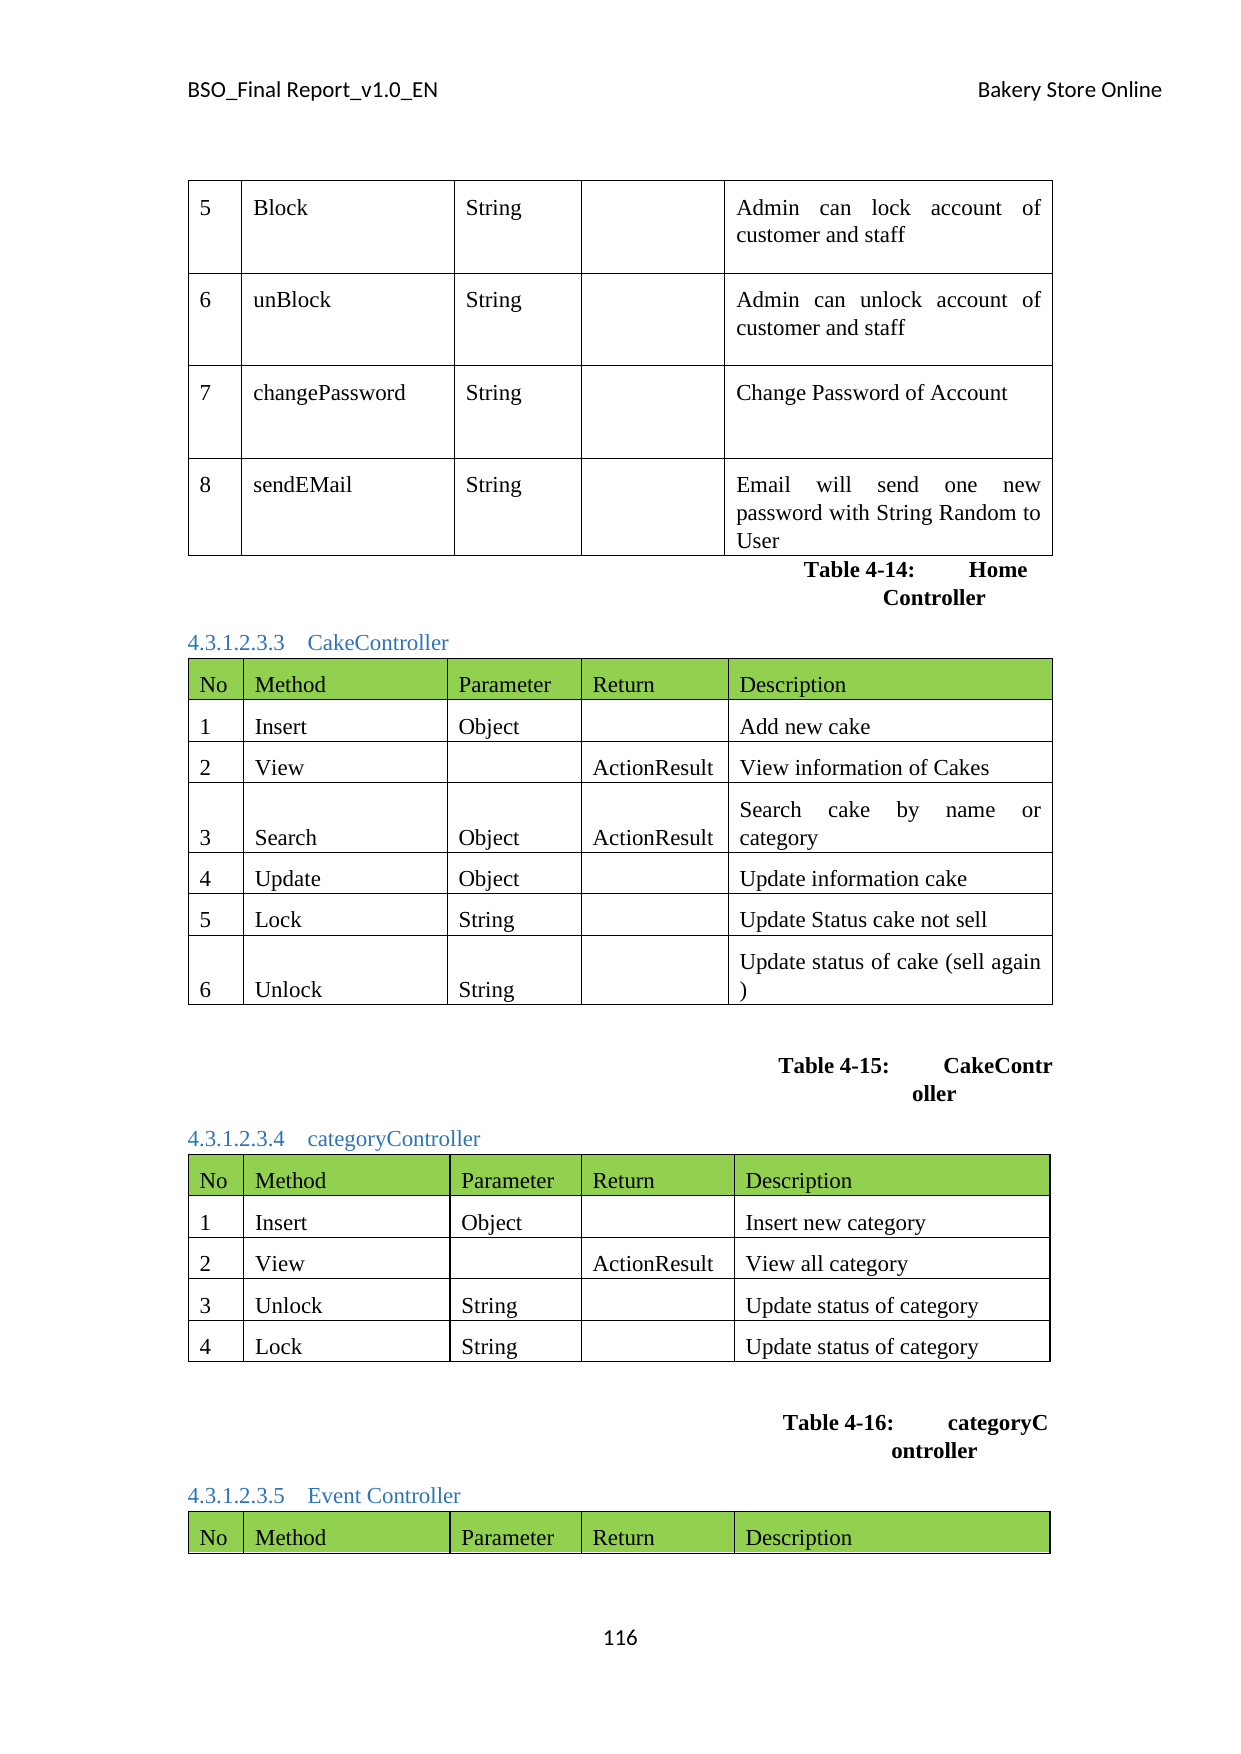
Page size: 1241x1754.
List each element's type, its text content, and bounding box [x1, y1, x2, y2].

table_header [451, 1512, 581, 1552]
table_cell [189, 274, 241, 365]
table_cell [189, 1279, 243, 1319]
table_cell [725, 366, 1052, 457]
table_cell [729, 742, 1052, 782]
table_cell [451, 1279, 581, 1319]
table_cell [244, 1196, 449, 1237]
subtitle CakeController [187, 629, 1053, 656]
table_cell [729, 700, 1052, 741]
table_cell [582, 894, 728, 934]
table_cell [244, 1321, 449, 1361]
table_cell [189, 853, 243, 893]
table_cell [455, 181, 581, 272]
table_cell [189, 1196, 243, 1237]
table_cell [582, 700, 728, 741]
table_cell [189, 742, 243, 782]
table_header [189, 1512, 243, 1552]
subtitle categoryController [187, 1125, 1053, 1152]
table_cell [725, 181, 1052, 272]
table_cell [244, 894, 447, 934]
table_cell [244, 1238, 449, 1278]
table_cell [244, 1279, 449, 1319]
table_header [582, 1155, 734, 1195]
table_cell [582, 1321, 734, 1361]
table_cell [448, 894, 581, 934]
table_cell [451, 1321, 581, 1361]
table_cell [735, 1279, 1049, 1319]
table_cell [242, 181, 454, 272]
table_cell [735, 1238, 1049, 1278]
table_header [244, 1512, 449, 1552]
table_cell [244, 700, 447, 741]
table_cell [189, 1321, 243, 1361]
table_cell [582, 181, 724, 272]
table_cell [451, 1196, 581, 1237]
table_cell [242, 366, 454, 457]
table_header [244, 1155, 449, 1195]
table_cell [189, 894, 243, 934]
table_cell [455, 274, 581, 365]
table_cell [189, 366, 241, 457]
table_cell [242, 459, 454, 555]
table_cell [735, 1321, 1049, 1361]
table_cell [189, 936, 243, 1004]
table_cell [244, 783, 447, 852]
subtitle Event Controller [187, 1482, 1053, 1509]
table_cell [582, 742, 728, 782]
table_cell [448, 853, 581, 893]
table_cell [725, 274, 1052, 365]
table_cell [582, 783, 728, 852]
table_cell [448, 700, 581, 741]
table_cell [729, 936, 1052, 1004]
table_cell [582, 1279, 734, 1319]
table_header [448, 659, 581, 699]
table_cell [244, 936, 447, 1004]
text categoryController [778, 1409, 1053, 1464]
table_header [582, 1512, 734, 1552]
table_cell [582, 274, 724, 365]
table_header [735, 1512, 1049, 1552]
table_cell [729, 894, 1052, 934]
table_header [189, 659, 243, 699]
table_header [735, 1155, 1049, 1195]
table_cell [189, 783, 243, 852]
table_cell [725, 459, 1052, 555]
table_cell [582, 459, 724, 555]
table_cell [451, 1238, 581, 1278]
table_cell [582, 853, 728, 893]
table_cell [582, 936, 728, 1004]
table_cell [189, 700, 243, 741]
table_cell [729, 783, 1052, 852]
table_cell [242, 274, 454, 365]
text Home Controller [778, 556, 1053, 611]
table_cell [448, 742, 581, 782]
text CakeController [778, 1052, 1053, 1107]
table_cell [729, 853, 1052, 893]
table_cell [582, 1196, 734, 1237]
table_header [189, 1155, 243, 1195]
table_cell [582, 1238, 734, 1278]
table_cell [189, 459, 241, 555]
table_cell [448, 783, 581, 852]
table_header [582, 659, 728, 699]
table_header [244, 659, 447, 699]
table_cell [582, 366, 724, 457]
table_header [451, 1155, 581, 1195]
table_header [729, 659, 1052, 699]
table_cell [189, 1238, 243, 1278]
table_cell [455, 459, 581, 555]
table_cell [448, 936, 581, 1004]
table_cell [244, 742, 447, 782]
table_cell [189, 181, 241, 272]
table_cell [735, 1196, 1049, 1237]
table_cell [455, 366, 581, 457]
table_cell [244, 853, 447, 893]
